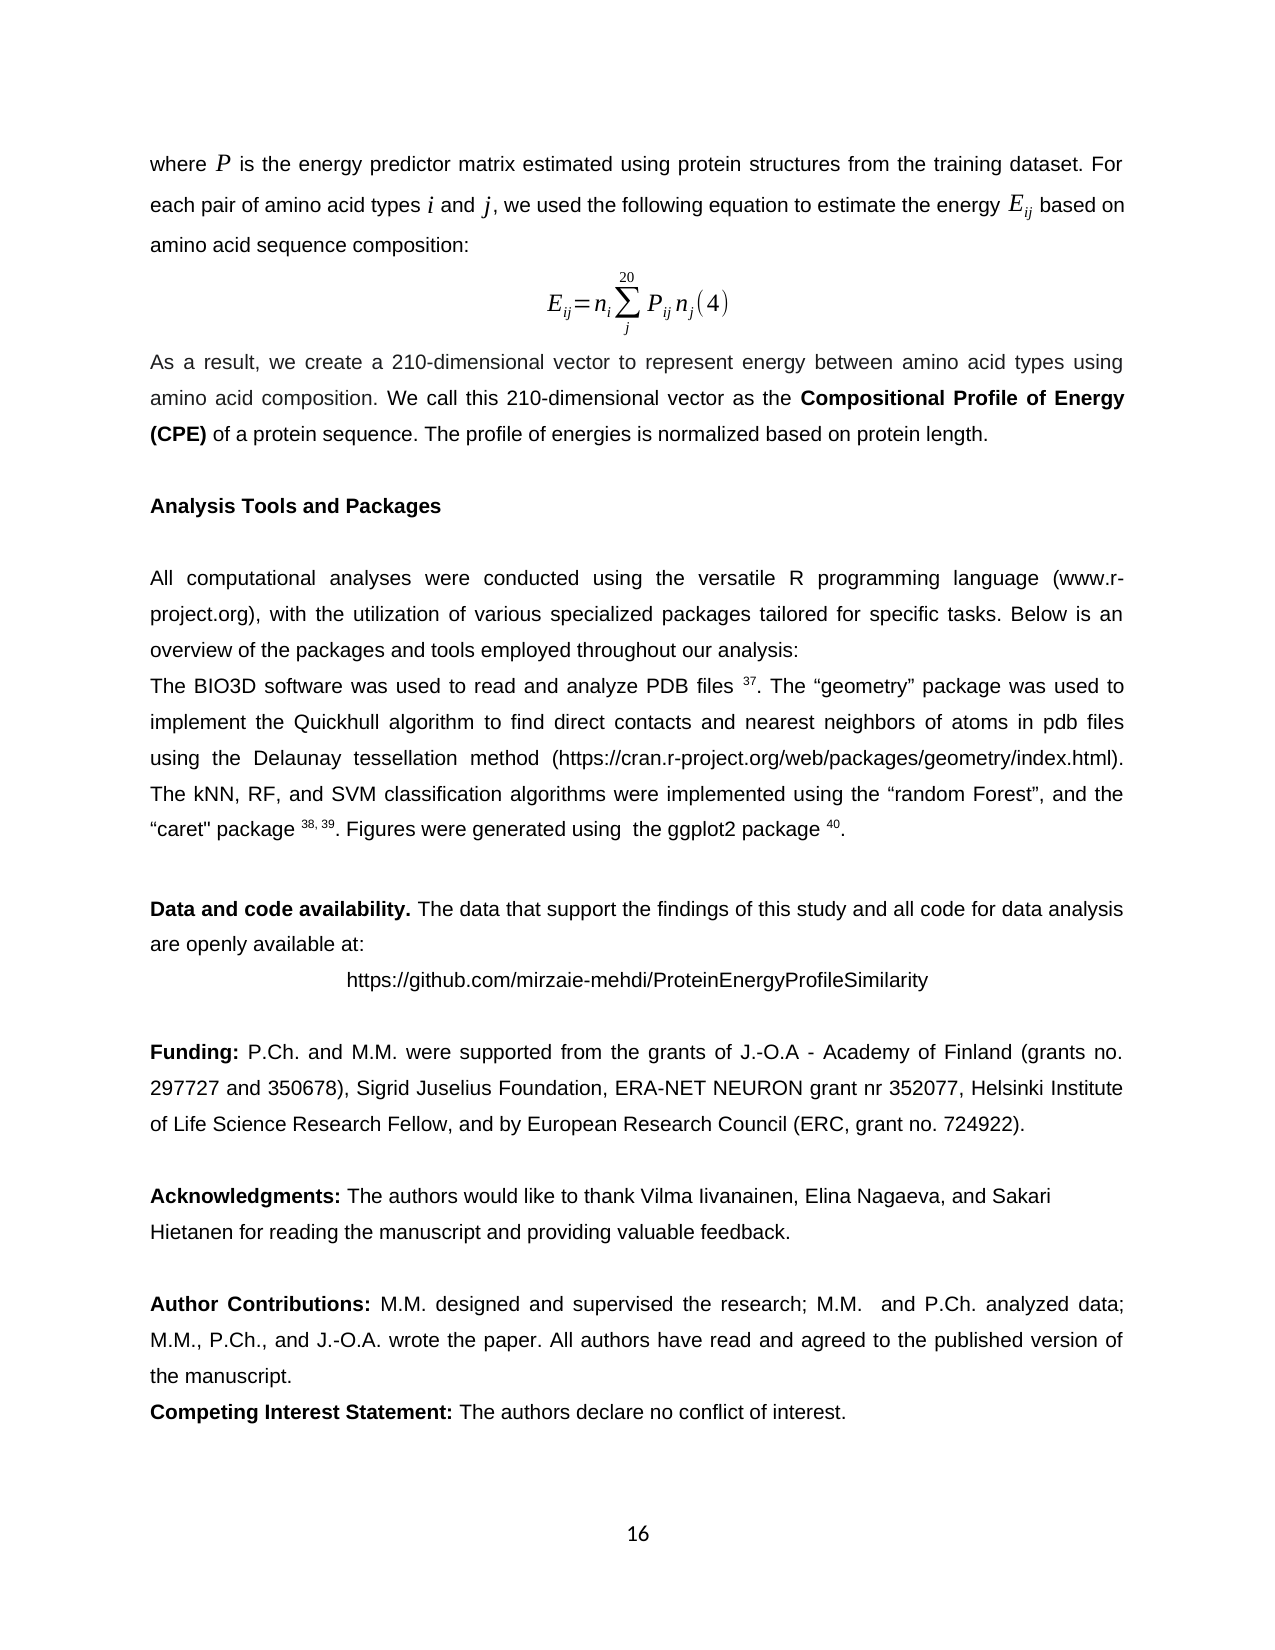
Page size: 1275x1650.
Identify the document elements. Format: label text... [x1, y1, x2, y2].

text Data and code availability. The data that support the findings of this study and all code for data analysis are openly available at: [150, 896, 1125, 956]
text Competing Interest Statement: The authors declare no conflict of interest. [150, 1399, 1125, 1423]
text Acknowledgments: The authors would like to thank Vilma Iivanainen, Elina Nagaeva, and Sakari Hietanen for reading the manuscript and providing valuable feedback. [150, 1184, 1125, 1244]
text where is the energy predictor matrix estimated using protein structures from the training dataset. For each pair of amino acid types and , we used the following equation to estimate the energy based on amino acid sequence composition: [150, 150, 1125, 257]
text Funding: P.Ch. and M.M. were supported from the grants of J.-O.A - Academy of Finland (grants no. 297727 and 350678), Sigrid Juselius Foundation, ERA-NET NEURON grant nr 352077, Helsinki Institute of Life Science Research Fellow, and by European Research Council (ERC, grant no. 724922). [150, 1040, 1125, 1136]
text The BIO3D software was used to read and analyze PDB files 37. The “geometry” package was used to implement the Quickhull algorithm to find direct contacts and nearest neighbors of atoms in pdb files using the Delaunay tessellation method (https://cran.r-project.org/web/packages/geometry/index.html). The kNN, RF, and SVM classification algorithms were implemented using the “random Forest”, and the “caret" package 38, 39. Figures were generated using the ggplot2 package 40. [150, 673, 1125, 841]
text As a result, we create a 210-dimensional vector to represent energy between amino acid types using amino acid composition. We call this 210-dimensional vector as the Compositional Profile of Energy (CPE) of a protein sequence. The profile of energies is normalized based on protein length. [150, 350, 1125, 446]
text All computational analyses were conducted using the versatile R programming language (www.r-project.org), with the utilization of various specialized packages tailored for specific tasks. Below is an overview of the packages and tools employed throughout our analysis: [150, 566, 1125, 662]
text https://github.com/mirzaie-mehdi/ProteinEnergyProfileSimilarity [150, 968, 1125, 992]
text Author Contributions: M.M. designed and supervised the research; M.M. and P.Ch. analyzed data; M.M., P.Ch., and J.-O.A. wrote the paper. All authors have read and agreed to the published version of the manuscript. [150, 1292, 1125, 1387]
text Analysis Tools and Packages [150, 494, 1125, 518]
